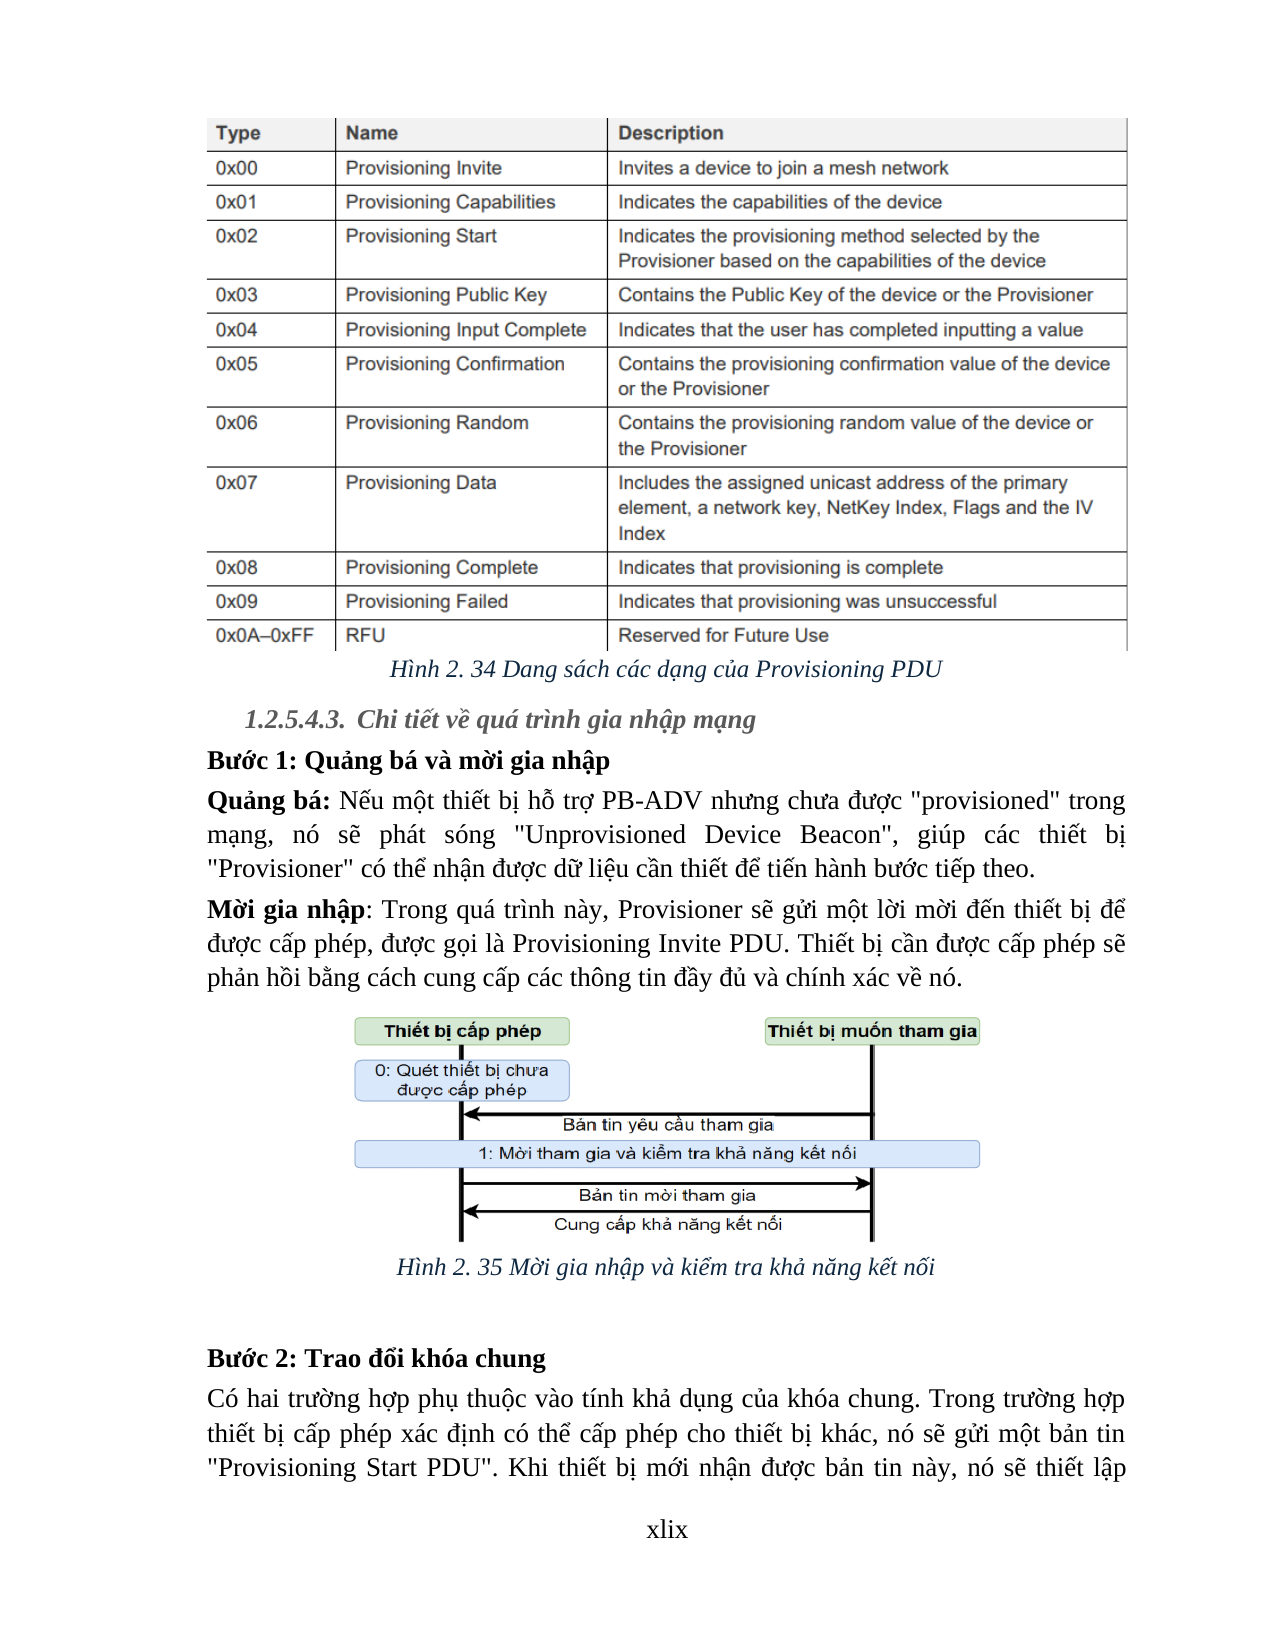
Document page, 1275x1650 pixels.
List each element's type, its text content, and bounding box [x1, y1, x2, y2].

picture [206, 118, 1128, 651]
text Bước 2: Trao đổi khóa chung [207, 1342, 1127, 1373]
text Hình 2. 34 Dang sách các dạng của Provisioning PDU [207, 654, 1127, 682]
text Quảng bá: Nếu một thiết bị hỗ trợ PB-ADV nhưng chưa được "provisioned" trong mạng, nó sẽ phát sóng "Unprovisioned Device Beacon", giúp các thiết bị "Provisioner" có thể nhận được dữ liệu cần thiết để tiến hành bước tiếp theo. [207, 784, 1127, 884]
subtitle Chi tiết về quá trình gia nhập mạng [244, 703, 1127, 734]
text Mời gia nhập: Trong quá trình này, Provisioner sẽ gửi một lời mời đến thiết bị để được cấp phép, được gọi là Provisioning Invite PDU. Thiết bị cần được cấp phép sẽ phản hồi bằng cách cung cấp các thông tin đầy đủ và chính xác về nó. [207, 893, 1127, 992]
text Bước 1: Quảng bá và mời gia nhập [207, 744, 1127, 775]
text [207, 1383, 1127, 1482]
picture [337, 1001, 998, 1250]
text Hình 2. 35 Mời gia nhập và kiểm tra khả năng kết nối [207, 1252, 1127, 1281]
